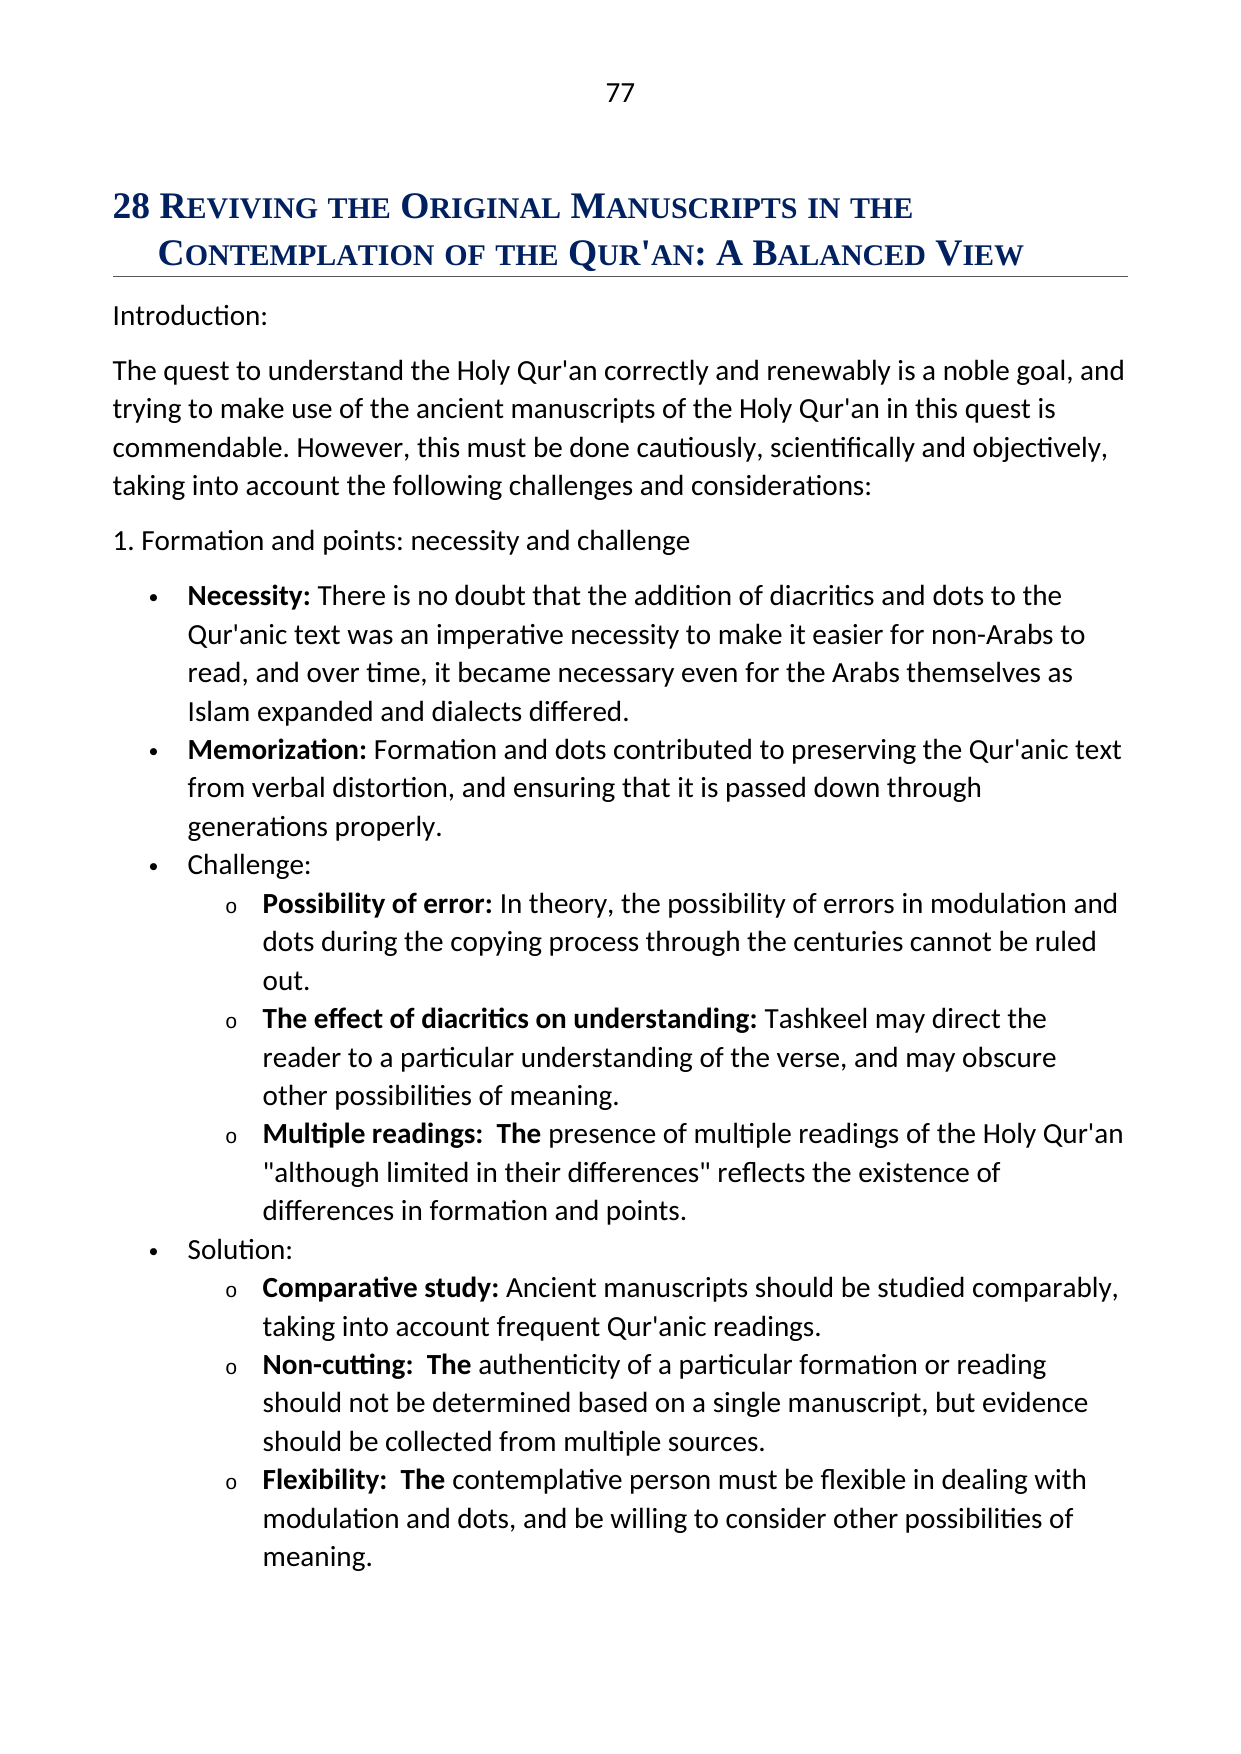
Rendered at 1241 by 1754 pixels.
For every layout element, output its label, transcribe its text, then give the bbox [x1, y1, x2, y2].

list Necessity: There is no doubt that the addition of diacritics and dots to the Qur'anic text was an imperative necessity to make it easier for non-Arabs to read, and over time, it became necessary even for the Arabs themselves as Islam expanded and dialects differed. [150, 577, 1128, 728]
list Flexibility: The contemplative person must be flexible in dealing with modulation and dots, and be willing to consider other possibilities of meaning. [225, 1461, 1128, 1574]
list Comparative study: Ancient manuscripts should be studied comparably, taking into account frequent Qur'anic readings. [225, 1269, 1128, 1343]
subtitle Reviving the Original Manuscripts in the Contemplation of the Qur'an: A Balanced View [112, 184, 1128, 277]
list Non-cutting: The authenticity of a particular formation or reading should not be determined based on a single manuscript, but evidence should be collected from multiple sources. [225, 1346, 1128, 1459]
list The effect of diacritics on understanding: Tashkeel may direct the reader to a particular understanding of the verse, and may obscure other possibilities of meaning. [225, 1000, 1128, 1113]
text Introduction: [112, 297, 1128, 332]
list Multiple readings: The presence of multiple readings of the Holy Qur'an "although limited in their differences" reflects the existence of differences in formation and points. [225, 1116, 1128, 1228]
list Possibility of error: In theory, the possibility of errors in modulation and dots during the copying process through the centuries cannot be ruled out. [225, 885, 1128, 997]
list Memorization: Formation and dots contributed to preserving the Qur'anic text from verbal distortion, and ensuring that it is passed down through generations properly. [150, 731, 1128, 844]
list Challenge: [150, 846, 1128, 882]
list Solution: [150, 1231, 1128, 1266]
text 1. Formation and points: necessity and challenge [112, 522, 1128, 558]
text The quest to understand the Holy Qur'an correctly and renewably is a noble goal, and trying to make use of the ancient manuscripts of the Holy Qur'an in this quest is commendable. However, this must be done cautiously, scientifically and objectively, taking into account the following challenges and considerations: [112, 352, 1128, 503]
